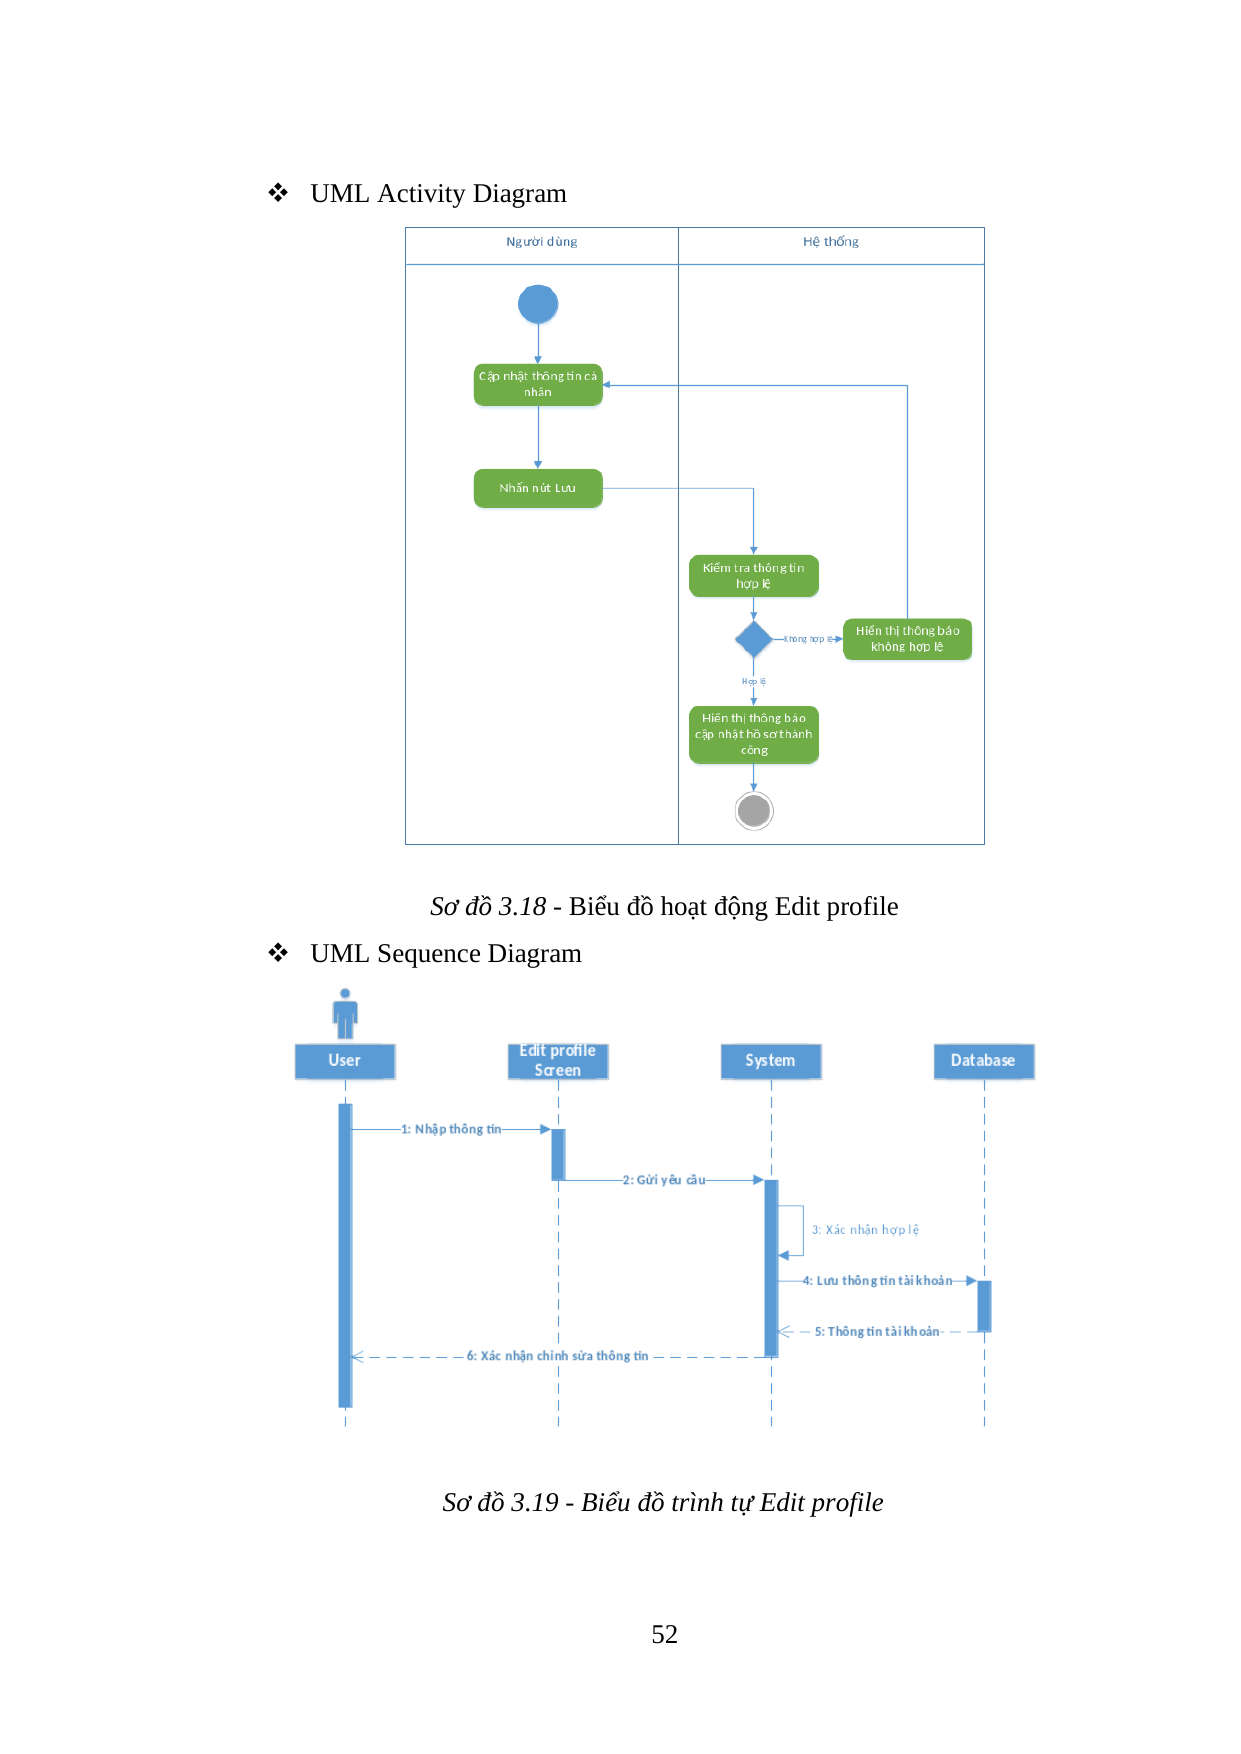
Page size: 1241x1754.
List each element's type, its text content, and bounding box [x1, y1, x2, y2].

list UML Activity Diagram [266, 177, 1122, 208]
list UML Sequence Diagram [266, 937, 1122, 968]
